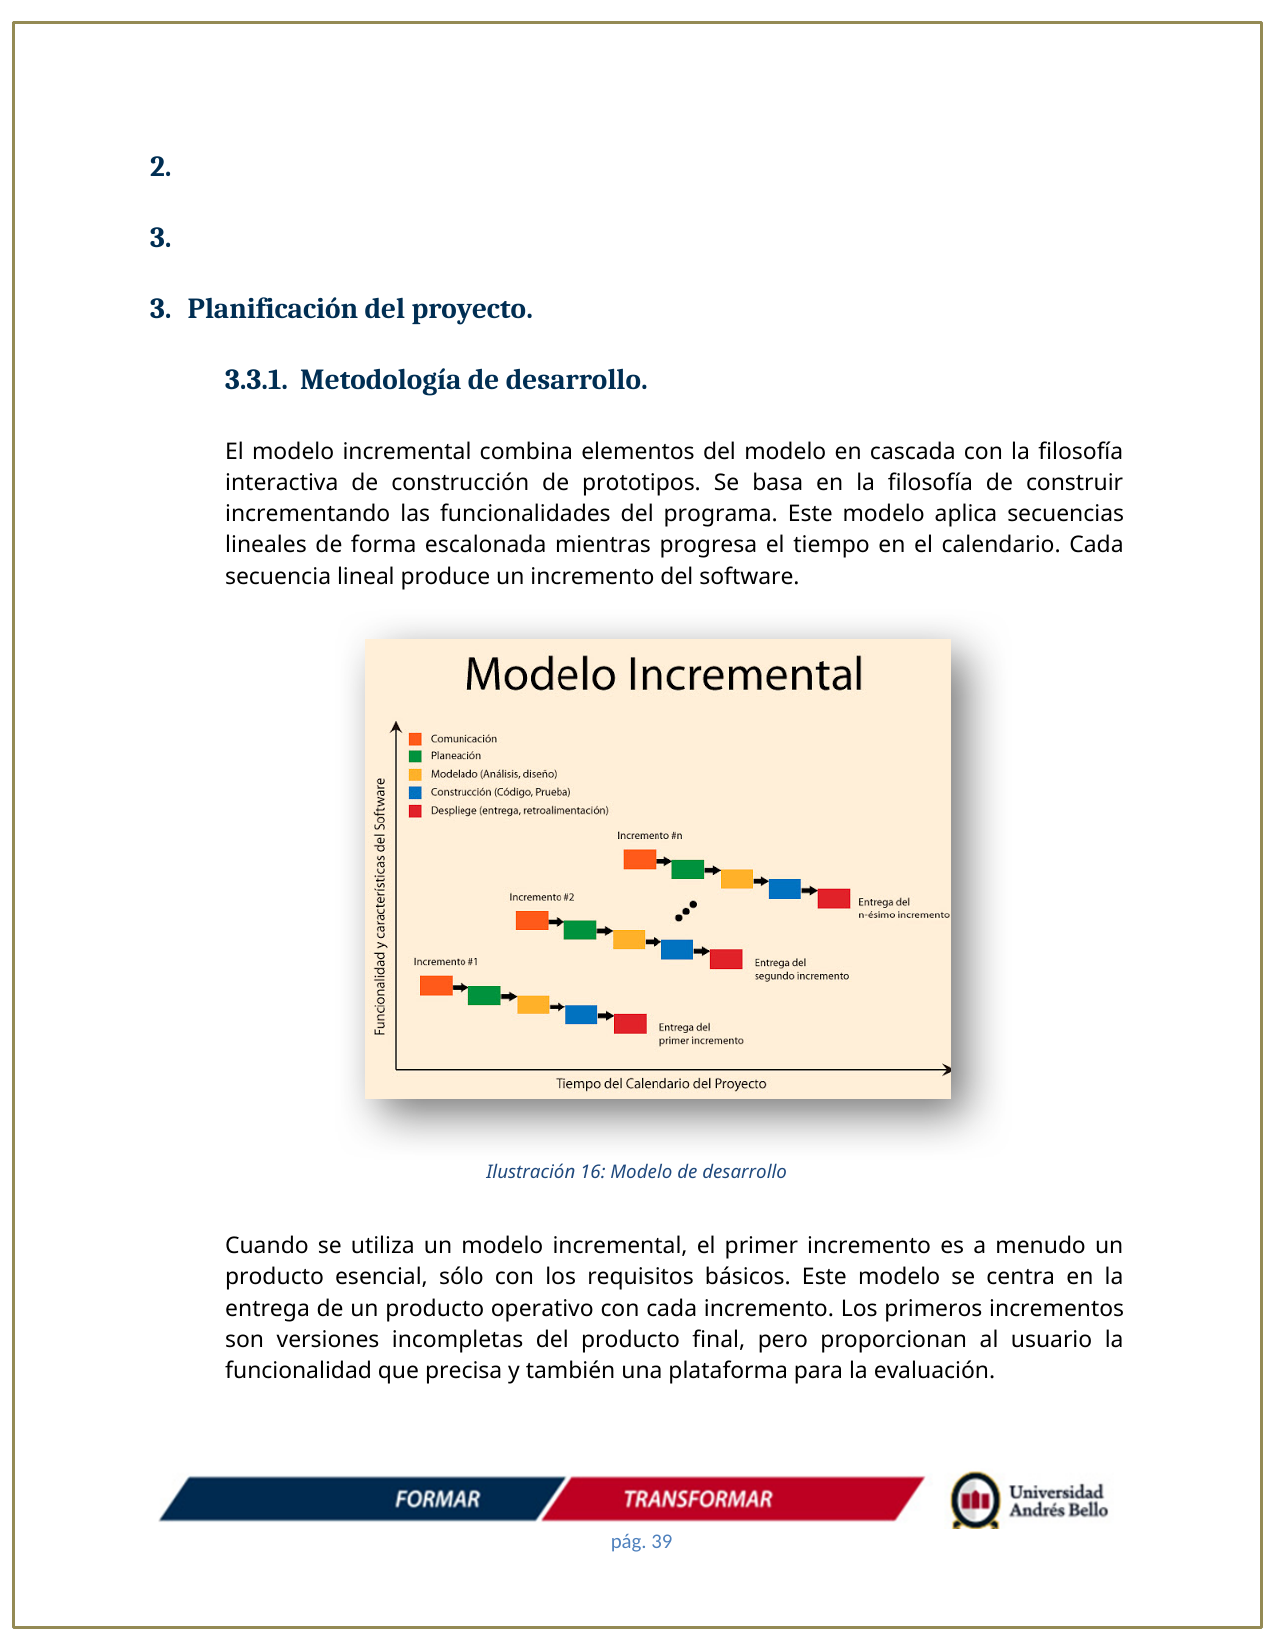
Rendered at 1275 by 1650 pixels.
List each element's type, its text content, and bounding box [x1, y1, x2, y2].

picture [157, 1468, 1133, 1529]
picture [365, 639, 951, 1099]
list El modelo incremental combina elementos del modelo en cascada con la filosofía interactiva de construcción de prototipos. Se basa en la filosofía de construir incrementando las funcionalidades del programa. Este modelo aplica secuencias lineales de forma escalonada mientras progresa el tiempo en el calendario. Cada secuencia lineal produce un incremento del software. [225, 434, 1125, 591]
list Cuando se utiliza un modelo incremental, el primer incremento es a menudo un producto esencial, sólo con los requisitos básicos. Este modelo se centra en la entrega de un producto operativo con cada incremento. Los primeros incrementos son versiones incompletas del producto final, pero proporcionan al usuario la funcionalidad que precisa y también una plataforma para la evaluación. [225, 1229, 1125, 1385]
subtitle Metodología de desarrollo. [225, 363, 1125, 397]
text Ilustración 16: Modelo de desarrollo [150, 1159, 1125, 1184]
subtitle Planificación del proyecto. [150, 292, 1125, 326]
